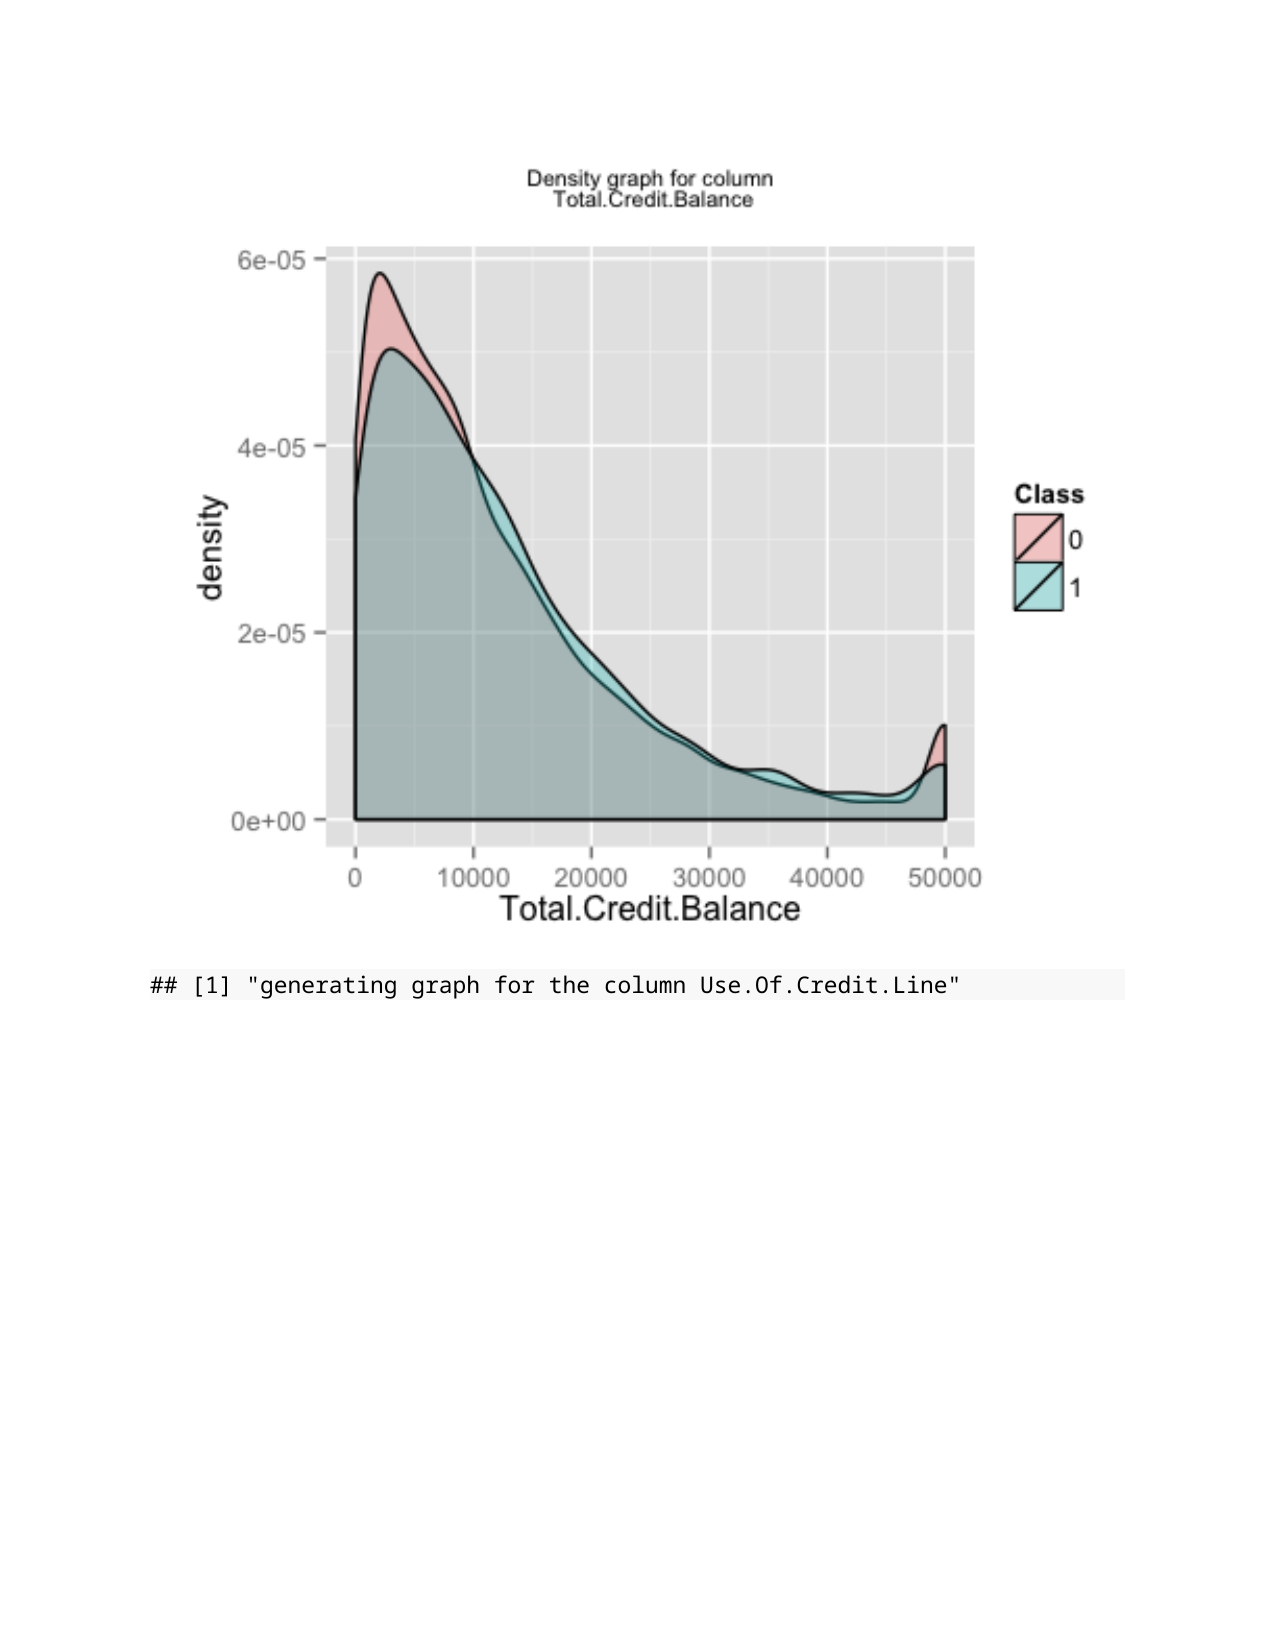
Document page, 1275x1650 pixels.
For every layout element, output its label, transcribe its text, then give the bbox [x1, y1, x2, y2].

text ## [1] "generating graph for the column Use.Of.Credit.Line" [150, 969, 1125, 1000]
picture [168, 150, 1169, 950]
